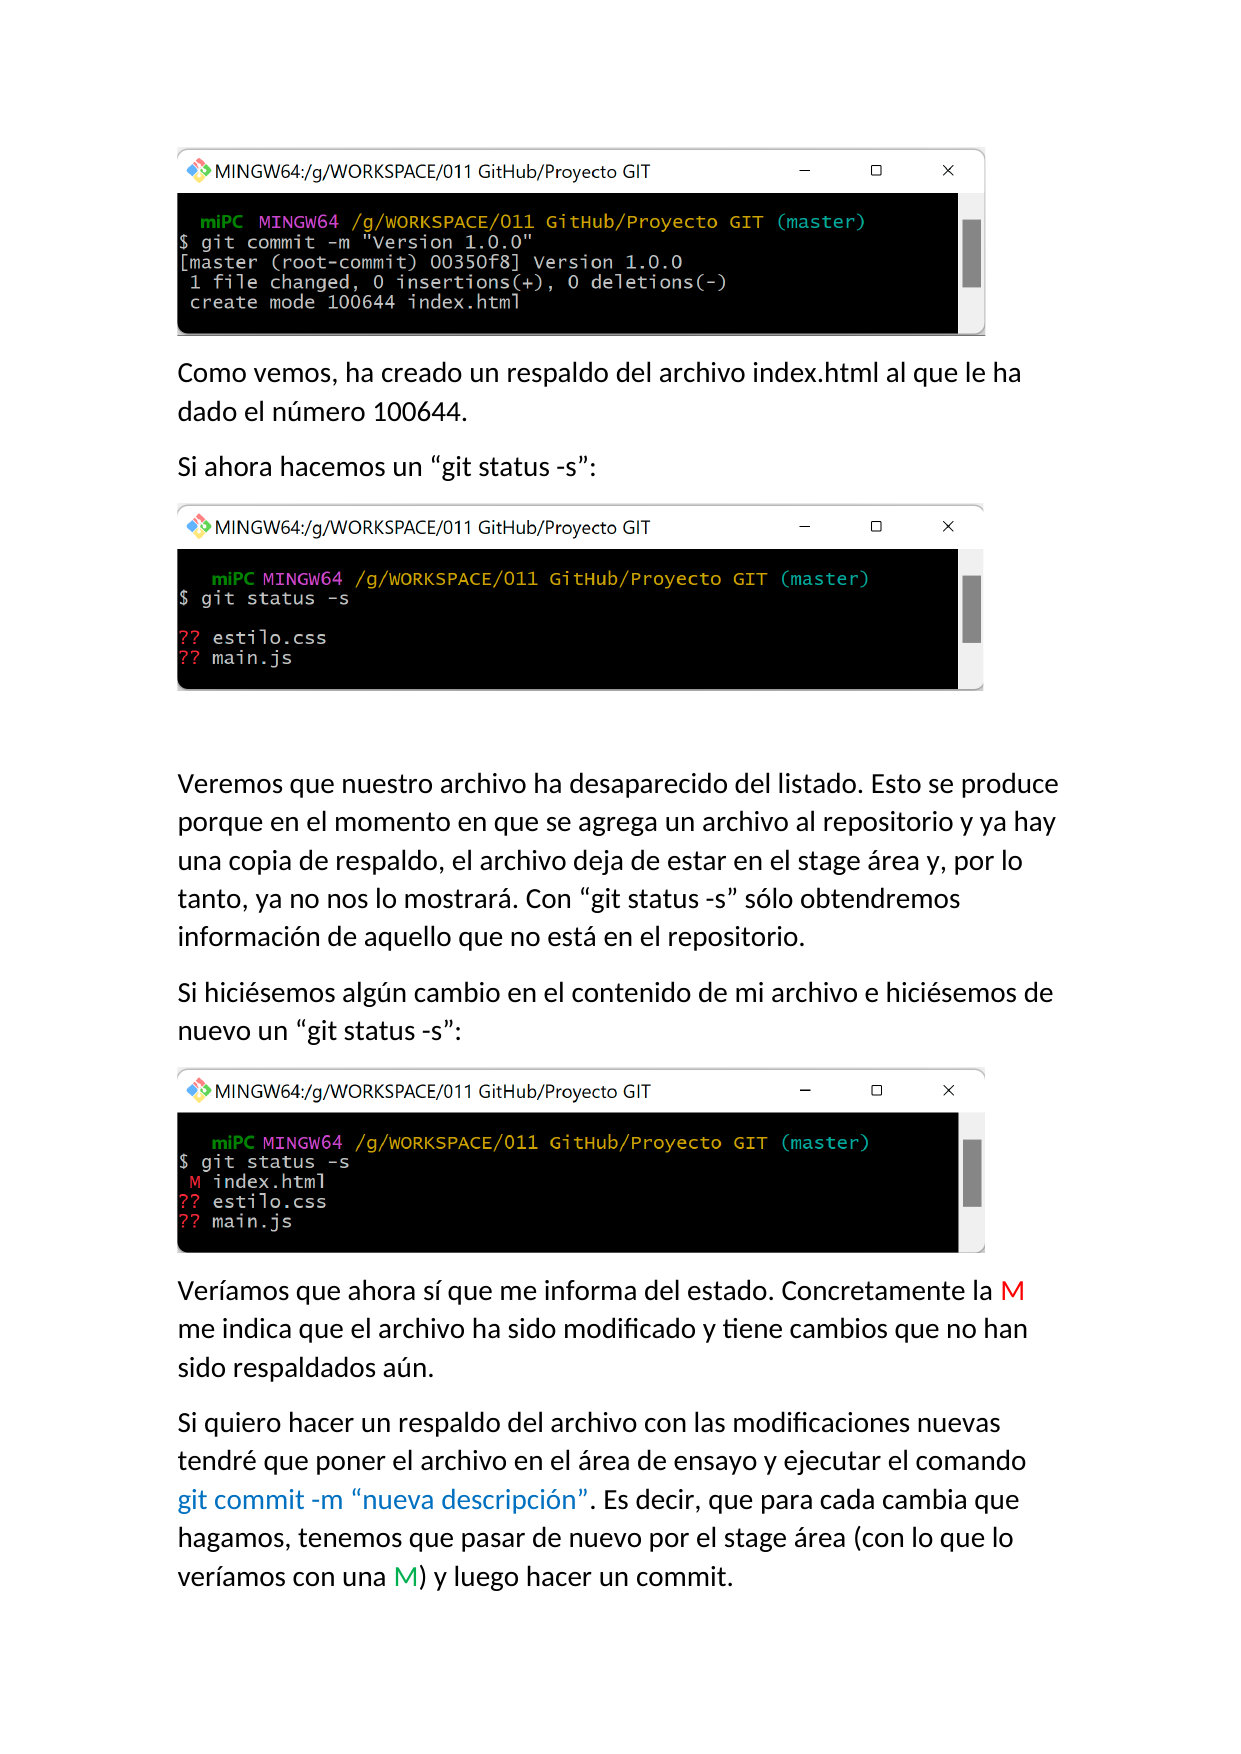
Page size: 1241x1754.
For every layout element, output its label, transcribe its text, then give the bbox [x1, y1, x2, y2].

text Si ahora hacemos un “git status -s”: [177, 448, 1063, 484]
picture [177, 1067, 985, 1253]
text Veremos que nuestro archivo ha desaparecido del listado. Esto se produce porque en el momento en que se agrega un archivo al repositorio y ya hay una copia de respaldo, el archivo deja de estar en el stage área y, por lo tanto, ya no nos lo mostrará. Con “git status -s” sólo obtendremos información de aquello que no está en el repositorio. [177, 765, 1063, 954]
text Como vemos, ha creado un respaldo del archivo index.html al que le ha dado el número 100644. [177, 354, 1063, 429]
text Si quiero hacer un respaldo del archivo con las modificaciones nuevas tendré que poner el archivo en el área de ensayo y ejecutar el comando git commit -m “nueva descripción”. Es decir, que para cada cambia que hagamos, tenemos que pasar de nuevo por el stage área (con lo que lo veríamos con una M) y luego hacer un commit. [177, 1404, 1063, 1593]
text Si hiciésemos algún cambio en el contenido de mi archivo e hiciésemos de nuevo un “git status -s”: [177, 974, 1063, 1048]
picture [177, 147, 986, 336]
text Veríamos que ahora sí que me informa del estado. Concretamente la M me indica que el archivo ha sido modificado y tiene cambios que no han sido respaldados aún. [177, 1272, 1063, 1384]
picture [177, 503, 984, 691]
